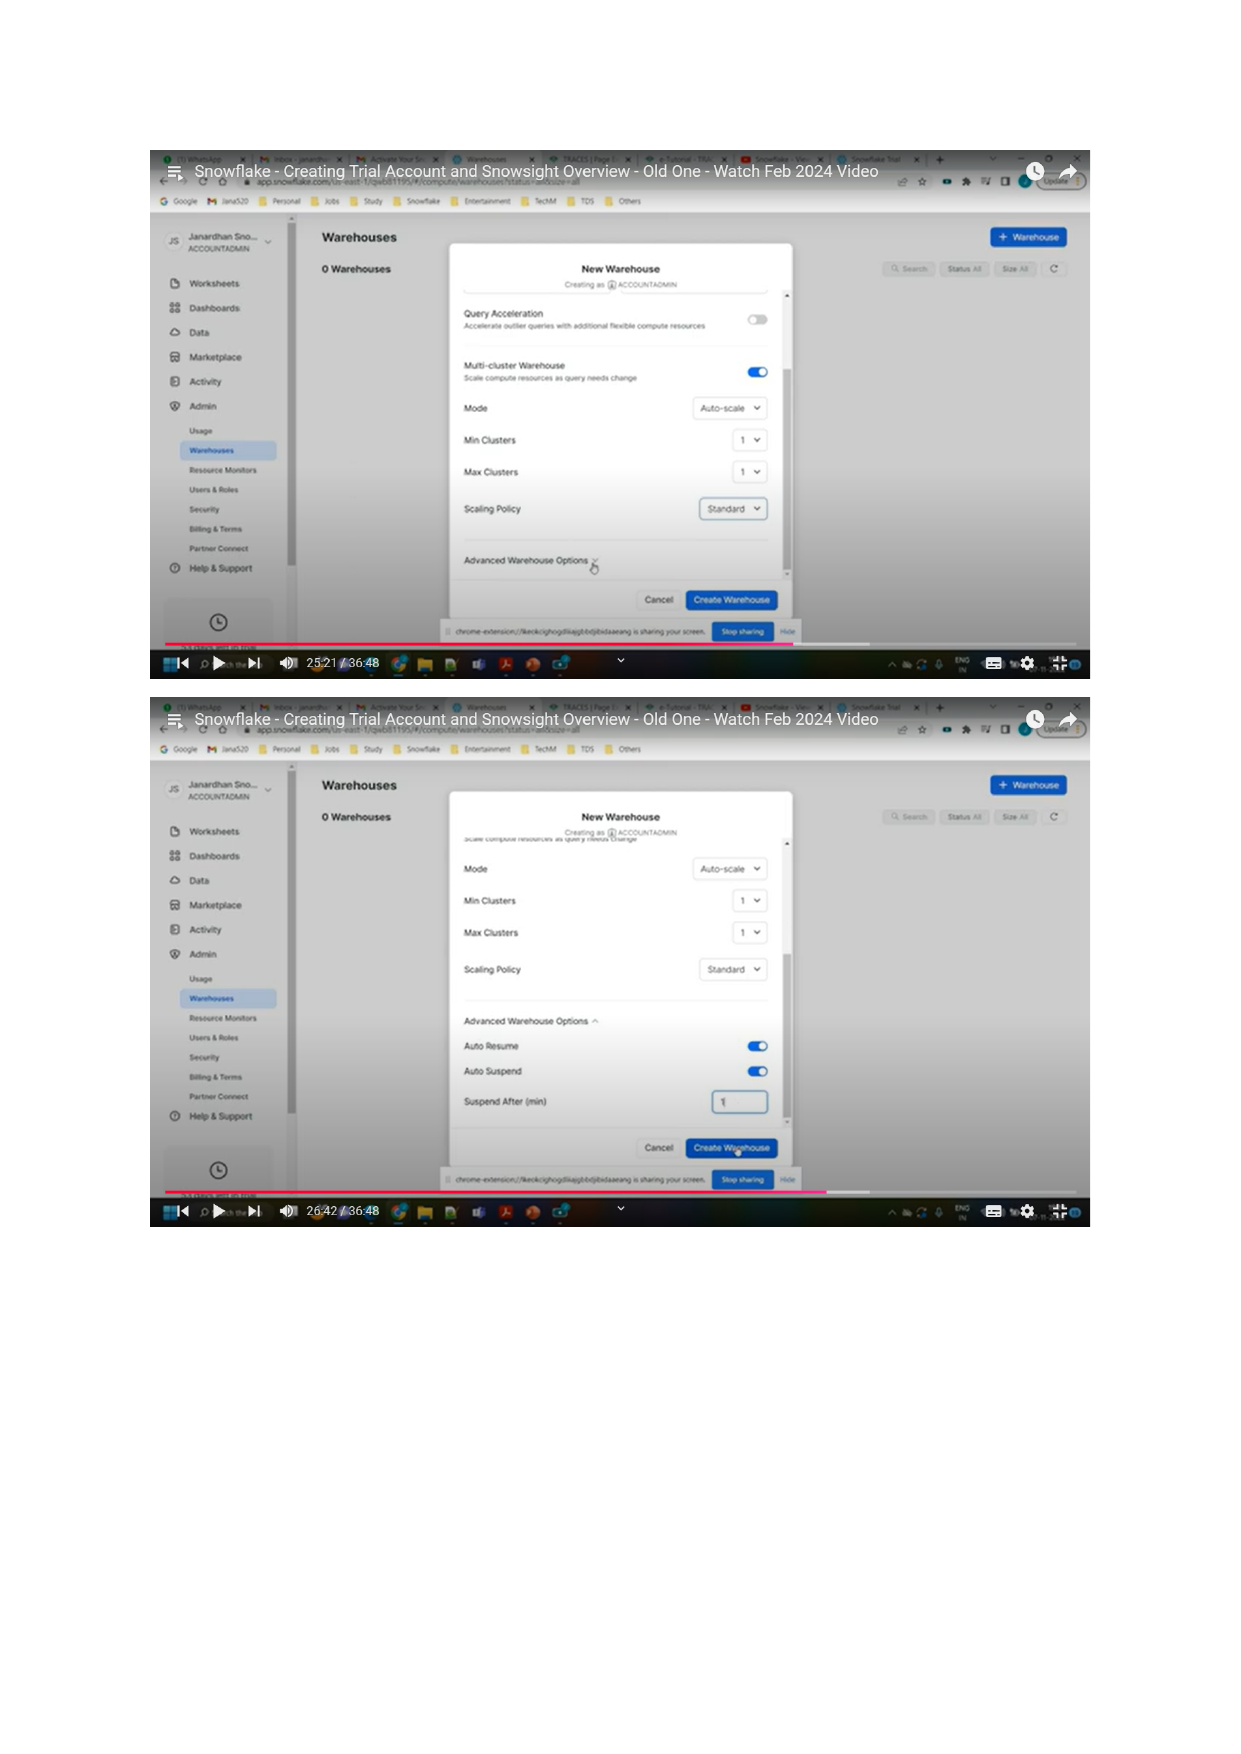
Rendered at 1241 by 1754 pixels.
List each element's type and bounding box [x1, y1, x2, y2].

picture [150, 150, 1091, 679]
picture [150, 697, 1091, 1227]
